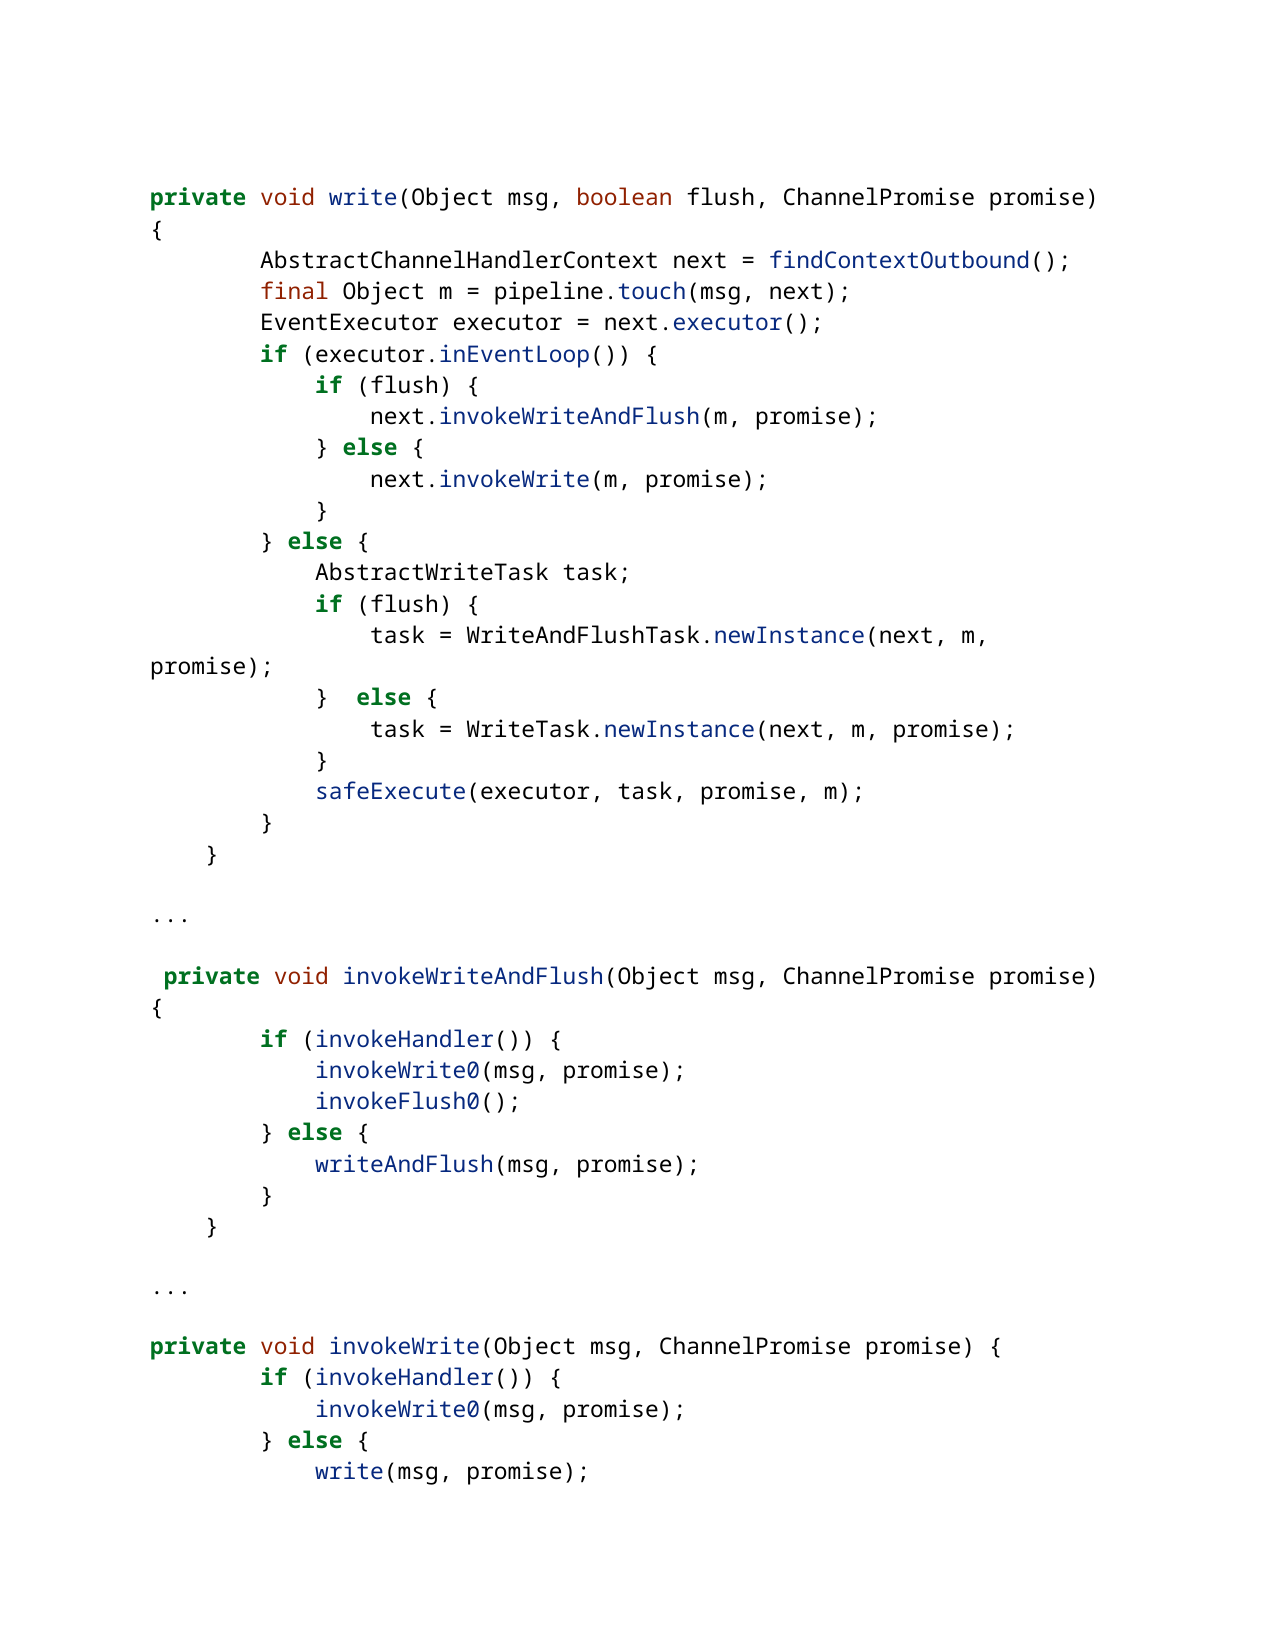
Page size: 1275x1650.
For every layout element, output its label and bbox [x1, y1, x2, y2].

text [150, 150, 1125, 1486]
